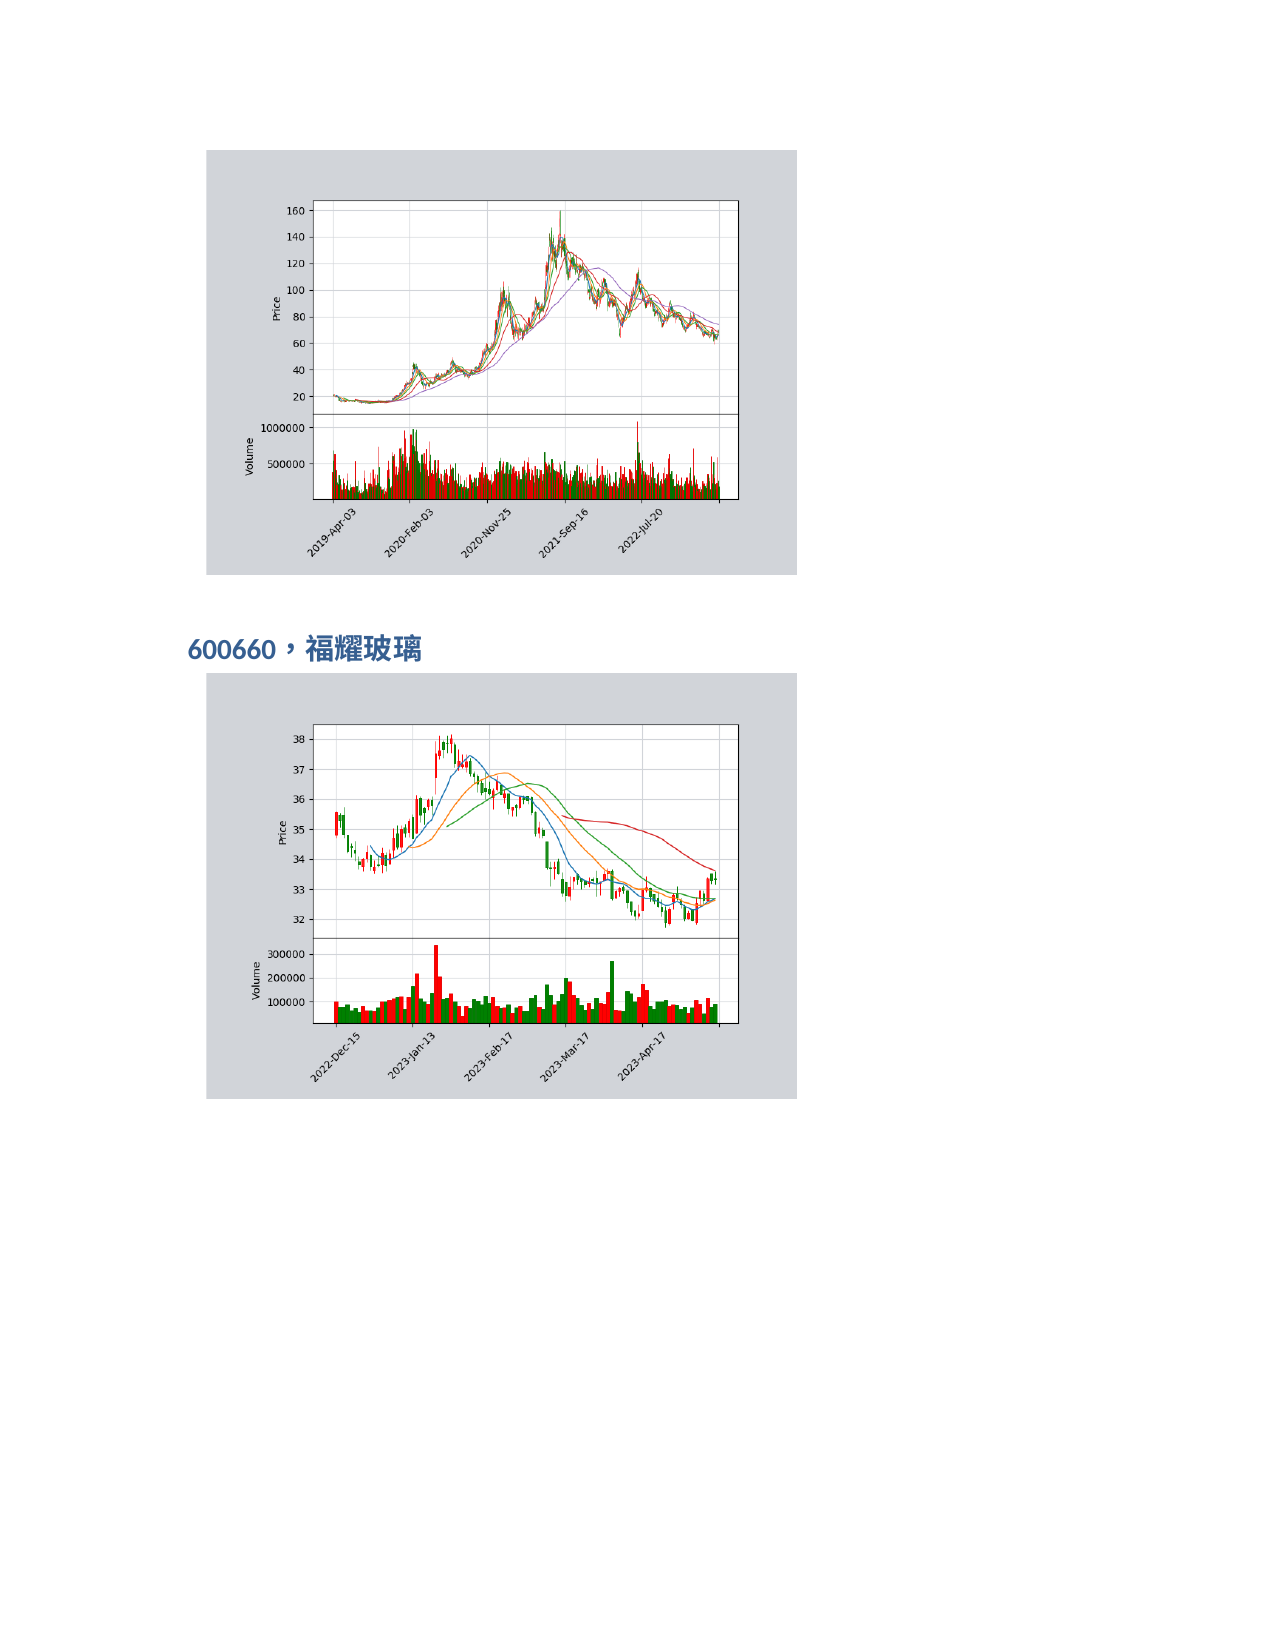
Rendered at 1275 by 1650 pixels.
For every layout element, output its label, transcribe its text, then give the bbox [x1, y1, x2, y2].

subtitle 600660，福耀玻璃 [187, 628, 1087, 668]
picture [206, 150, 797, 575]
picture [206, 673, 797, 1099]
